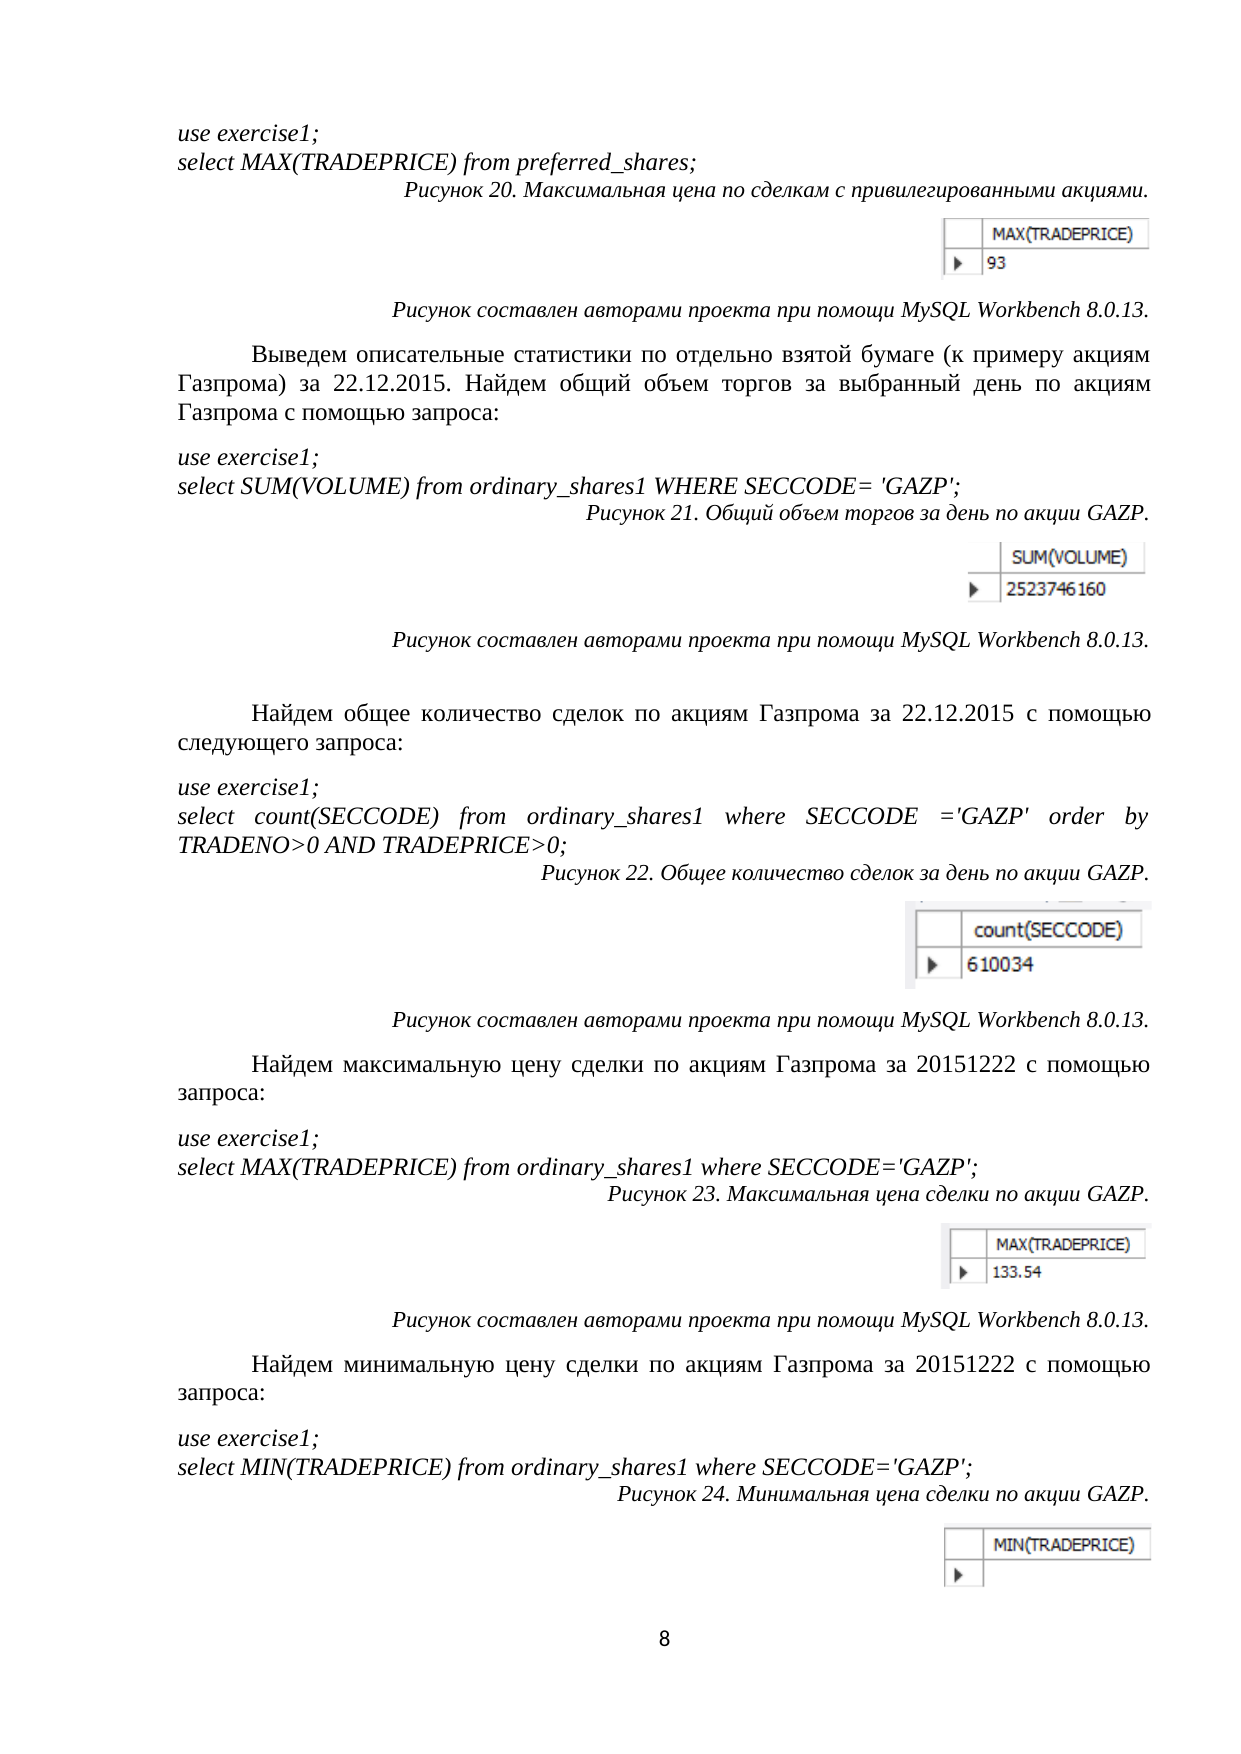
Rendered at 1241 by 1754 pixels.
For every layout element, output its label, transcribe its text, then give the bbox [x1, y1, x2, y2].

text select MIN(TRADEPRICE) from ordinary_shares1 where SECCODE='GAZP'; [177, 1452, 1152, 1480]
text select count(SECCODE) from ordinary_shares1 where SECCODE ='GAZP' order by TRADENO>0 AND TRADEPRICE>0; [177, 801, 1152, 858]
text Найдем общее количество сделок по акциям Газпрома за 22.12.2015 с помощью следующего запроса: [177, 698, 1152, 756]
text Найдем минимальную цену сделки по акциям Газпрома за 20151222 с помощью запроса: [177, 1349, 1152, 1406]
text Рисунок 22. Общее количество сделок за день по акции GAZP. [177, 858, 1152, 885]
text Рисунок 21. Общий объем торгов за день по акции GAZP. [177, 499, 1152, 526]
text Рисунок составлен авторами проекта при помощи MySQL Workbench 8.0.13. [177, 1306, 1152, 1332]
text use exercise1; [177, 118, 1152, 147]
text Выведем описательные статистики по отдельно взятой бумаге (к примеру акциям Газпрома) за 22.12.2015. Найдем общий объем торгов за выбранный день по акциям Газпрома с помощью запроса: [177, 339, 1152, 425]
picture [905, 901, 1152, 989]
picture [967, 542, 1152, 610]
text Рисунок 20. Максимальная цена по сделкам с привилегированными акциями. [177, 176, 1152, 202]
text Рисунок 24. Минимальная цена сделки по акции GAZP. [177, 1480, 1152, 1507]
picture [940, 218, 1152, 280]
text select MAX(TRADEPRICE) from ordinary_shares1 where SECCODE='GAZP'; [177, 1152, 1152, 1180]
picture [936, 1223, 1152, 1289]
text Найдем максимальную цену сделки по акциям Газпрома за 20151222 с помощью запроса: [177, 1049, 1152, 1106]
text use exercise1; [177, 1123, 1152, 1152]
text use exercise1; [177, 1423, 1152, 1452]
text Рисунок составлен авторами проекта при помощи MySQL Workbench 8.0.13. [177, 626, 1152, 653]
text use exercise1; [177, 772, 1152, 801]
text Рисунок 23. Максимальная цена сделки по акции GAZP. [177, 1180, 1152, 1207]
picture [944, 1523, 1152, 1594]
text Рисунок составлен авторами проекта при помощи MySQL Workbench 8.0.13. [177, 296, 1152, 322]
text use exercise1; [177, 442, 1152, 471]
text select SUM(VOLUME) from ordinary_shares1 WHERE SECCODE= 'GAZP'; [177, 471, 1152, 499]
text select MAX(TRADEPRICE) from preferred_shares; [177, 147, 1152, 176]
text Рисунок составлен авторами проекта при помощи MySQL Workbench 8.0.13. [177, 1006, 1152, 1032]
